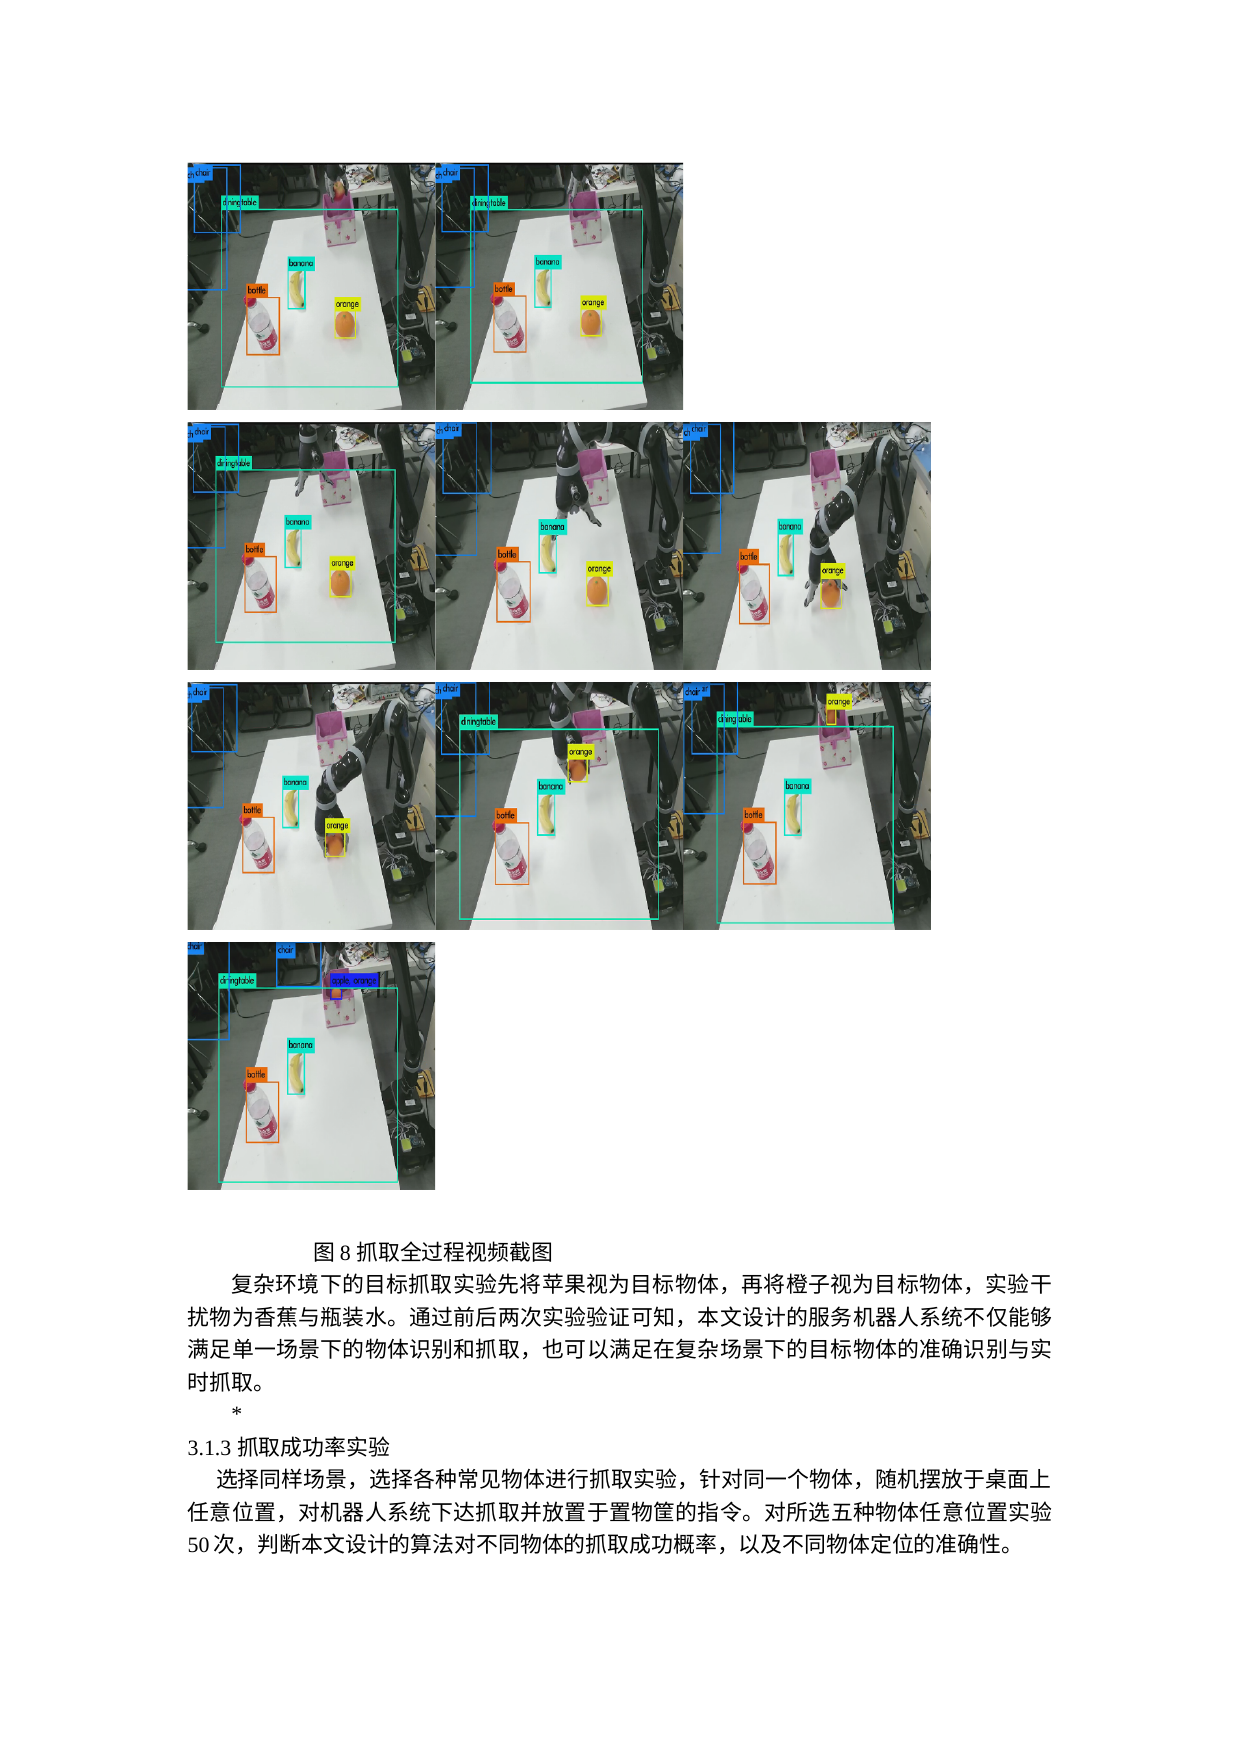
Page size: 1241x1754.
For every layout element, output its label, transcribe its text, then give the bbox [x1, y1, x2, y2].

picture [187, 942, 436, 1190]
picture [187, 682, 931, 930]
text 选择同样场景，选择各种常见物体进行抓取实验，针对同一个物体，随机摆放于桌面上任意位置，对机器人系统下达抓取并放置于置物筐的指令。对所选五种物体任意位置实验50次，判断本文设计的算法对不同物体的抓取成功概率，以及不同物体定位的准确性。 [187, 1462, 1053, 1559]
text * [187, 1397, 1053, 1429]
text 复杂环境下的目标抓取实验先将苹果视为目标物体，再将橙子视为目标物体，实验干扰物为香蕉与瓶装水。通过前后两次实验验证可知，本文设计的服务机器人系统不仅能够满足单一场景下的物体识别和抓取，也可以满足在复杂场景下的目标物体的准确识别与实时抓取。 [187, 1267, 1053, 1397]
picture [187, 162, 684, 410]
picture [187, 422, 931, 670]
list 抓取成功率实验 [187, 1429, 1053, 1462]
text 图8 抓取全过程视频截图 [187, 1234, 1053, 1267]
